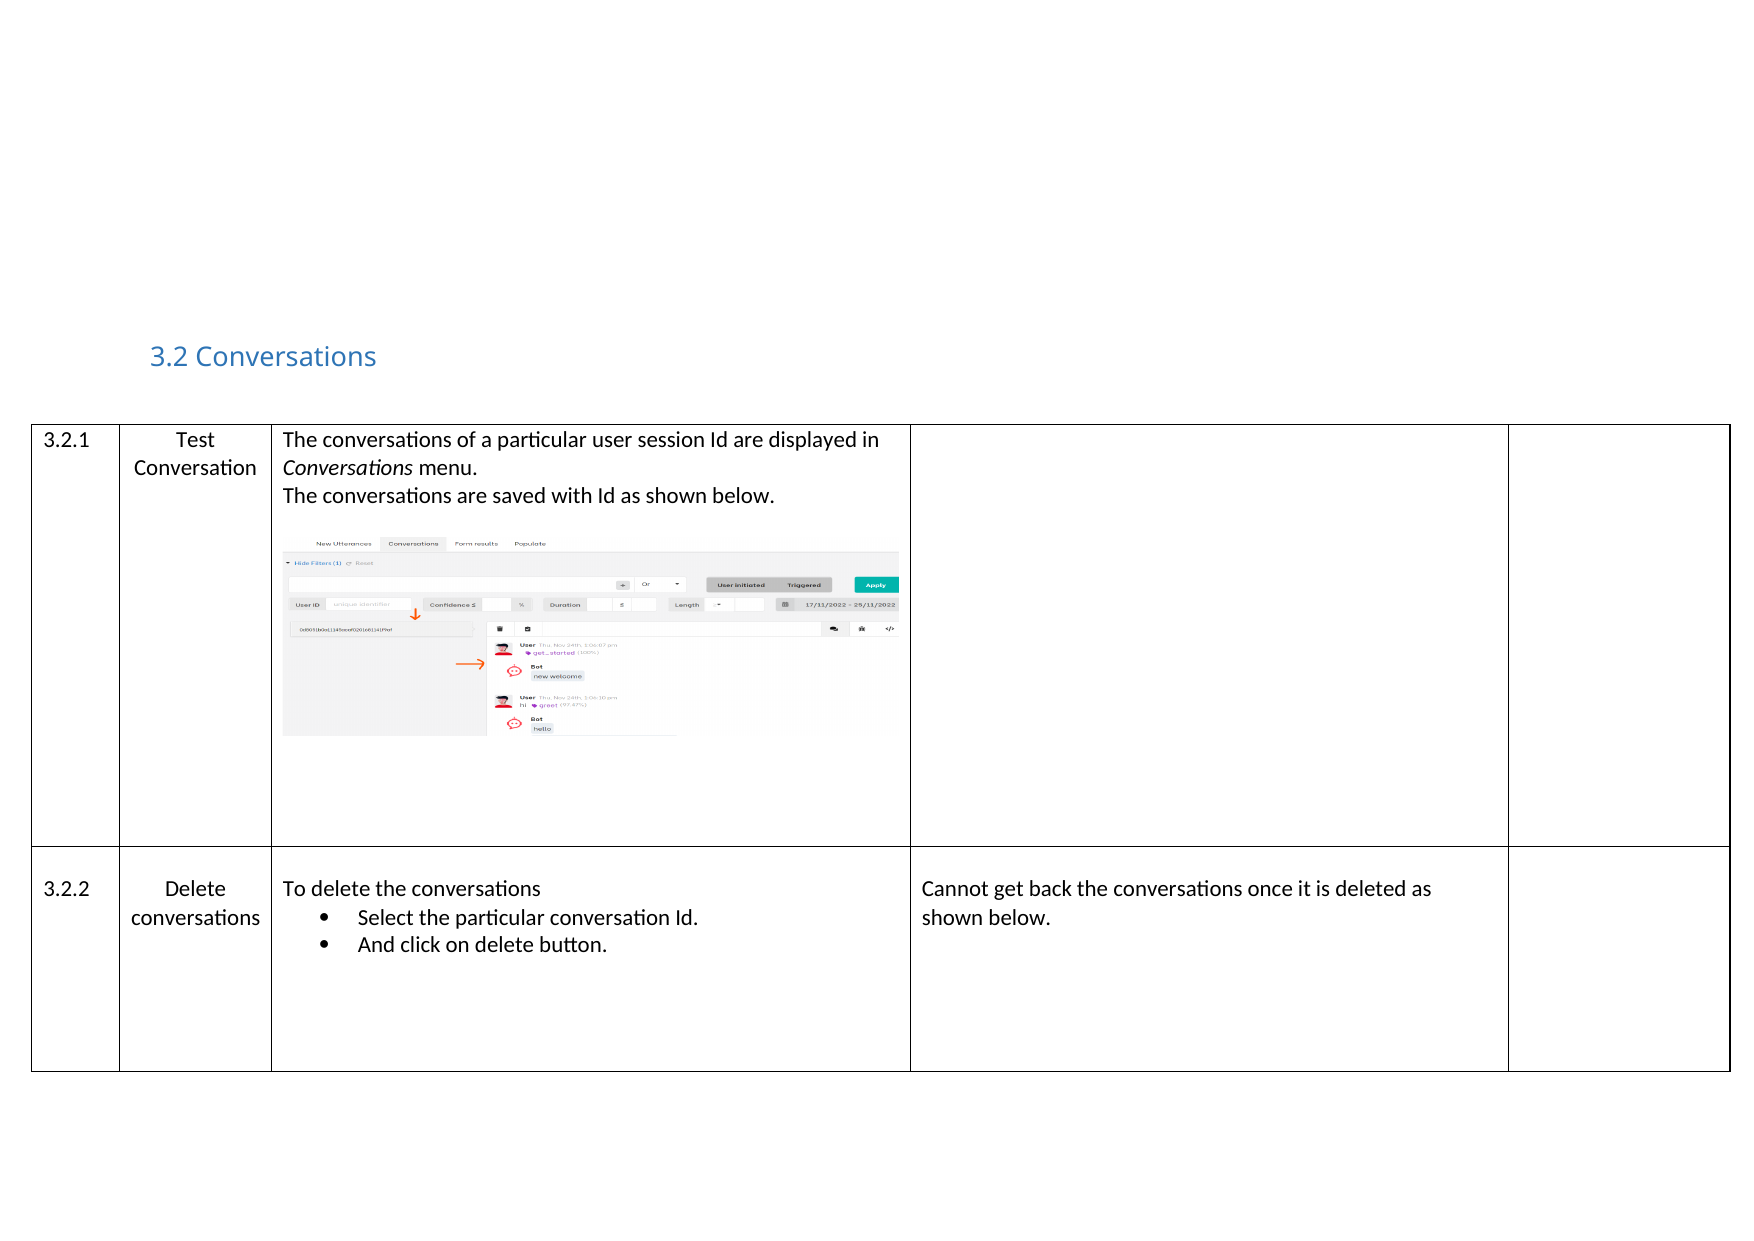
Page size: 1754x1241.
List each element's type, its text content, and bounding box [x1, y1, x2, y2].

table_header [911, 425, 1508, 846]
picture [282, 537, 899, 736]
table_header The conversations of a particular user session Id are displayed in Conversations menu. The conversations are saved with Id as shown below. [272, 425, 910, 846]
table_cell [1509, 847, 1729, 1071]
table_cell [120, 847, 271, 1071]
table_cell 3.2.2 [32, 847, 119, 1071]
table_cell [272, 847, 910, 1071]
subtitle 3.2 Conversations [150, 337, 1604, 374]
table_header 3.2.1 [32, 425, 119, 846]
table_cell Cannot get back the conversations once it is deleted as shown below. [911, 847, 1508, 1071]
table_header Test Conversation [120, 425, 271, 846]
table_header [1509, 425, 1729, 846]
